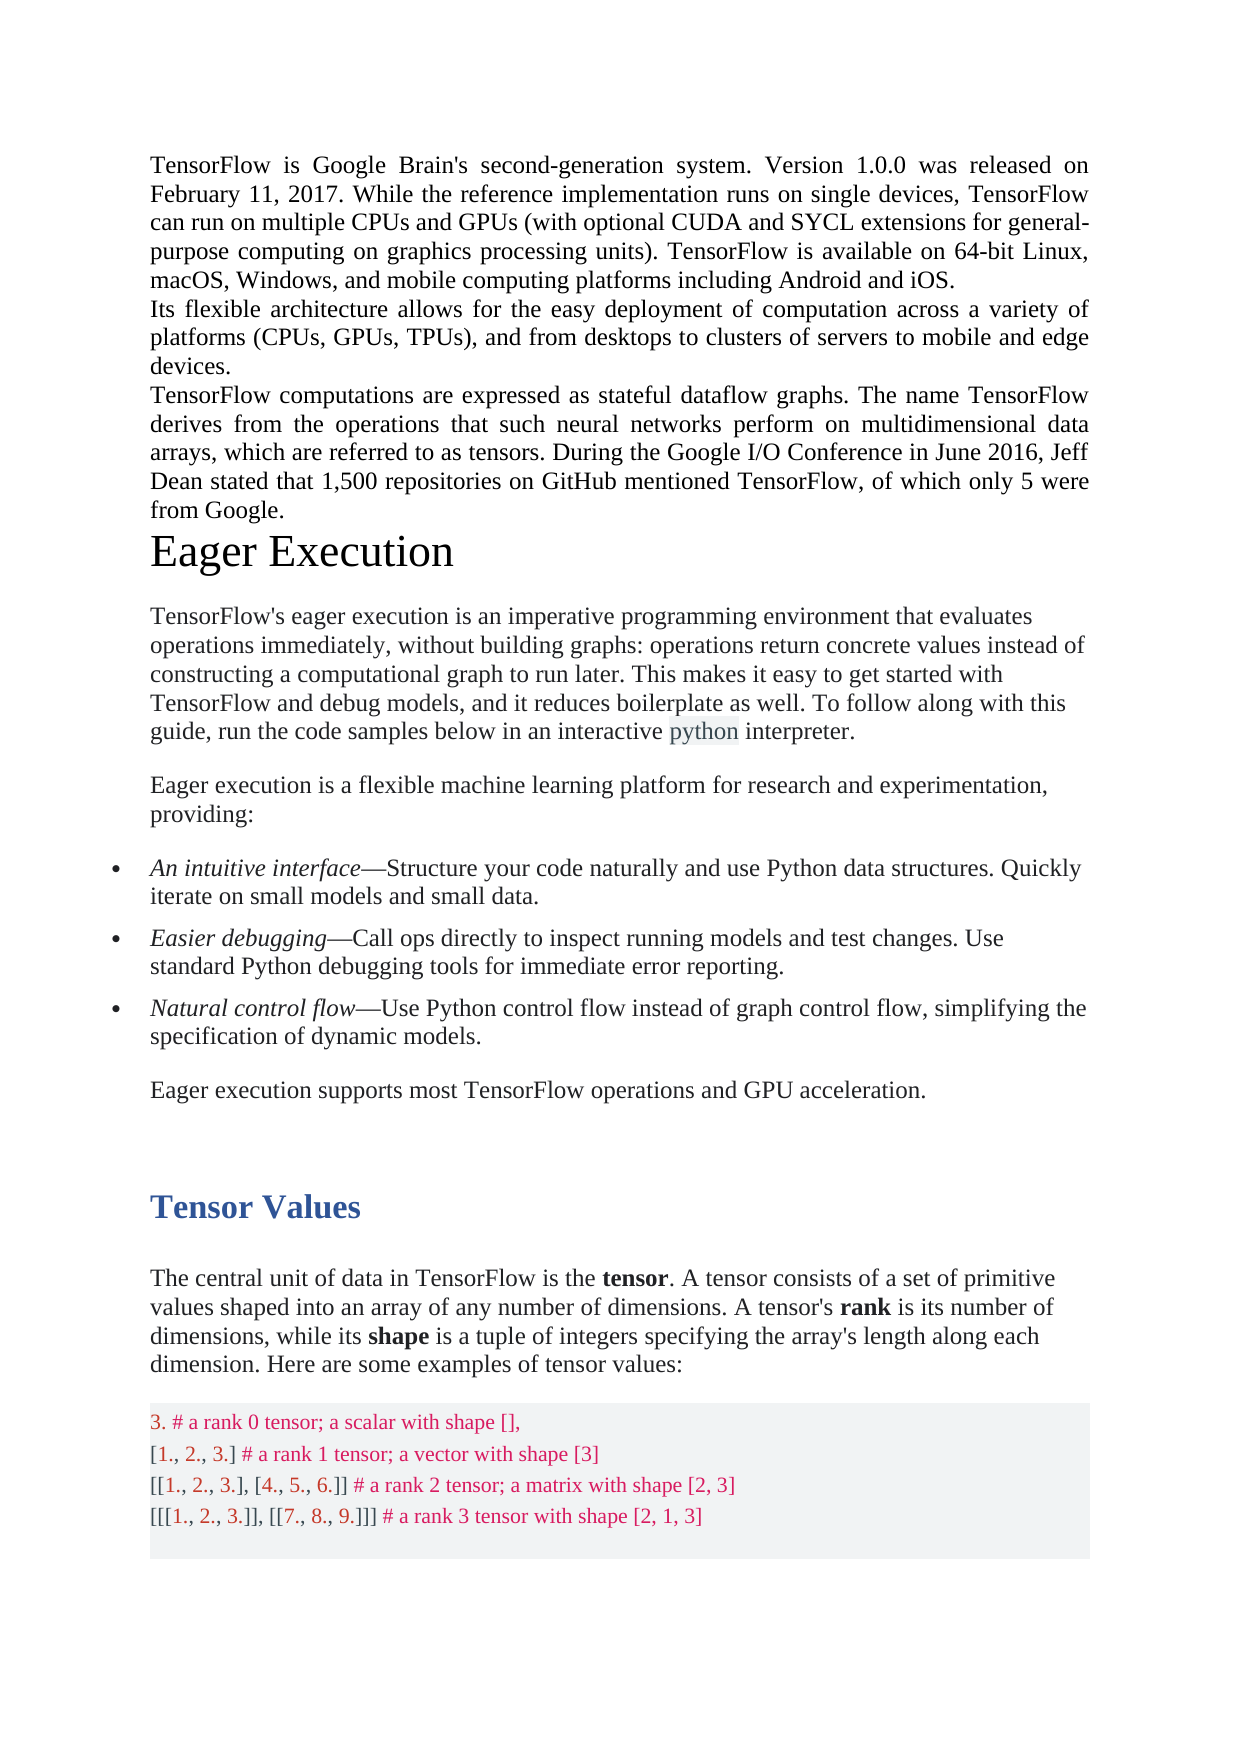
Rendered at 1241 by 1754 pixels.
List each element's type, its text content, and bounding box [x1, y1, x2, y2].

text TensorFlow computations are expressed as stateful dataflow graphs. The name TensorFlow derives from the operations that such neural networks perform on multidimensional data arrays, which are referred to as tensors. During the Google I/O Conference in June 2016, Jeff Dean stated that 1,500 repositories on GitHub mentioned TensorFlow, of which only 5 were from Google. [150, 380, 1090, 524]
list Easier debugging—Call ops directly to inspect running models and test changes. Use standard Python debugging tools for immediate error reporting. [112, 923, 1090, 980]
text TensorFlow is Google Brain's second-generation system. Version 1.0.0 was released on February 11, 2017. While the reference implementation runs on single devices, TensorFlow can run on multiple CPUs and GPUs (with optional CUDA and SYCL extensions for general-purpose computing on graphics processing units). TensorFlow is available on 64-bit Linux, macOS, Windows, and mobile computing platforms including Android and iOS. [150, 150, 1090, 294]
text Eager execution is a flexible machine learning platform for research and experimentation, providing: [150, 770, 1090, 828]
text The central unit of data in TensorFlow is the tensor. A tensor consists of a set of primitive values shaped into an array of any number of dimensions. A tensor's rank is its number of dimensions, while its shape is a tuple of integers specifying the array's length along each dimension. Here are some examples of tensor values: [150, 1263, 1090, 1378]
text Its flexible architecture allows for the easy deployment of computation across a variety of platforms (CPUs, GPUs, TPUs), and from desktops to clusters of servers to mobile and edge devices. [150, 294, 1090, 380]
subtitle Tensor Values [150, 1179, 1090, 1226]
text 3. # a rank 0 tensor; a scalar with shape [], [1., 2., 3.] # a rank 1 tensor; a vector with shape [3] [[1., 2., 3.], [4., 5., 6.]] # a rank 2 tensor; a matrix with shape [2, 3] [[[1., 2., 3.]], [[7., 8., 9.]]] # a rank 3 tensor with shape [2, 1, 3] [150, 1403, 1090, 1559]
text Eager execution supports most TensorFlow operations and GPU acceleration. [150, 1075, 1090, 1104]
list Natural control flow—Use Python control flow instead of graph control flow, simplifying the specification of dynamic models. [112, 993, 1090, 1050]
text TensorFlow's eager execution is an imperative programming environment that evaluates operations immediately, without building graphs: operations return concrete values instead of constructing a computational graph to run later. This makes it easy to get started with TensorFlow and debug models, and it reduces boilerplate as well. To follow along with this guide, run the code samples below in an interactive python interpreter. [150, 601, 1090, 745]
text Eager Execution [150, 524, 1090, 576]
list An intuitive interface—Structure your code naturally and use Python data structures. Quickly iterate on small models and small data. [112, 853, 1090, 910]
